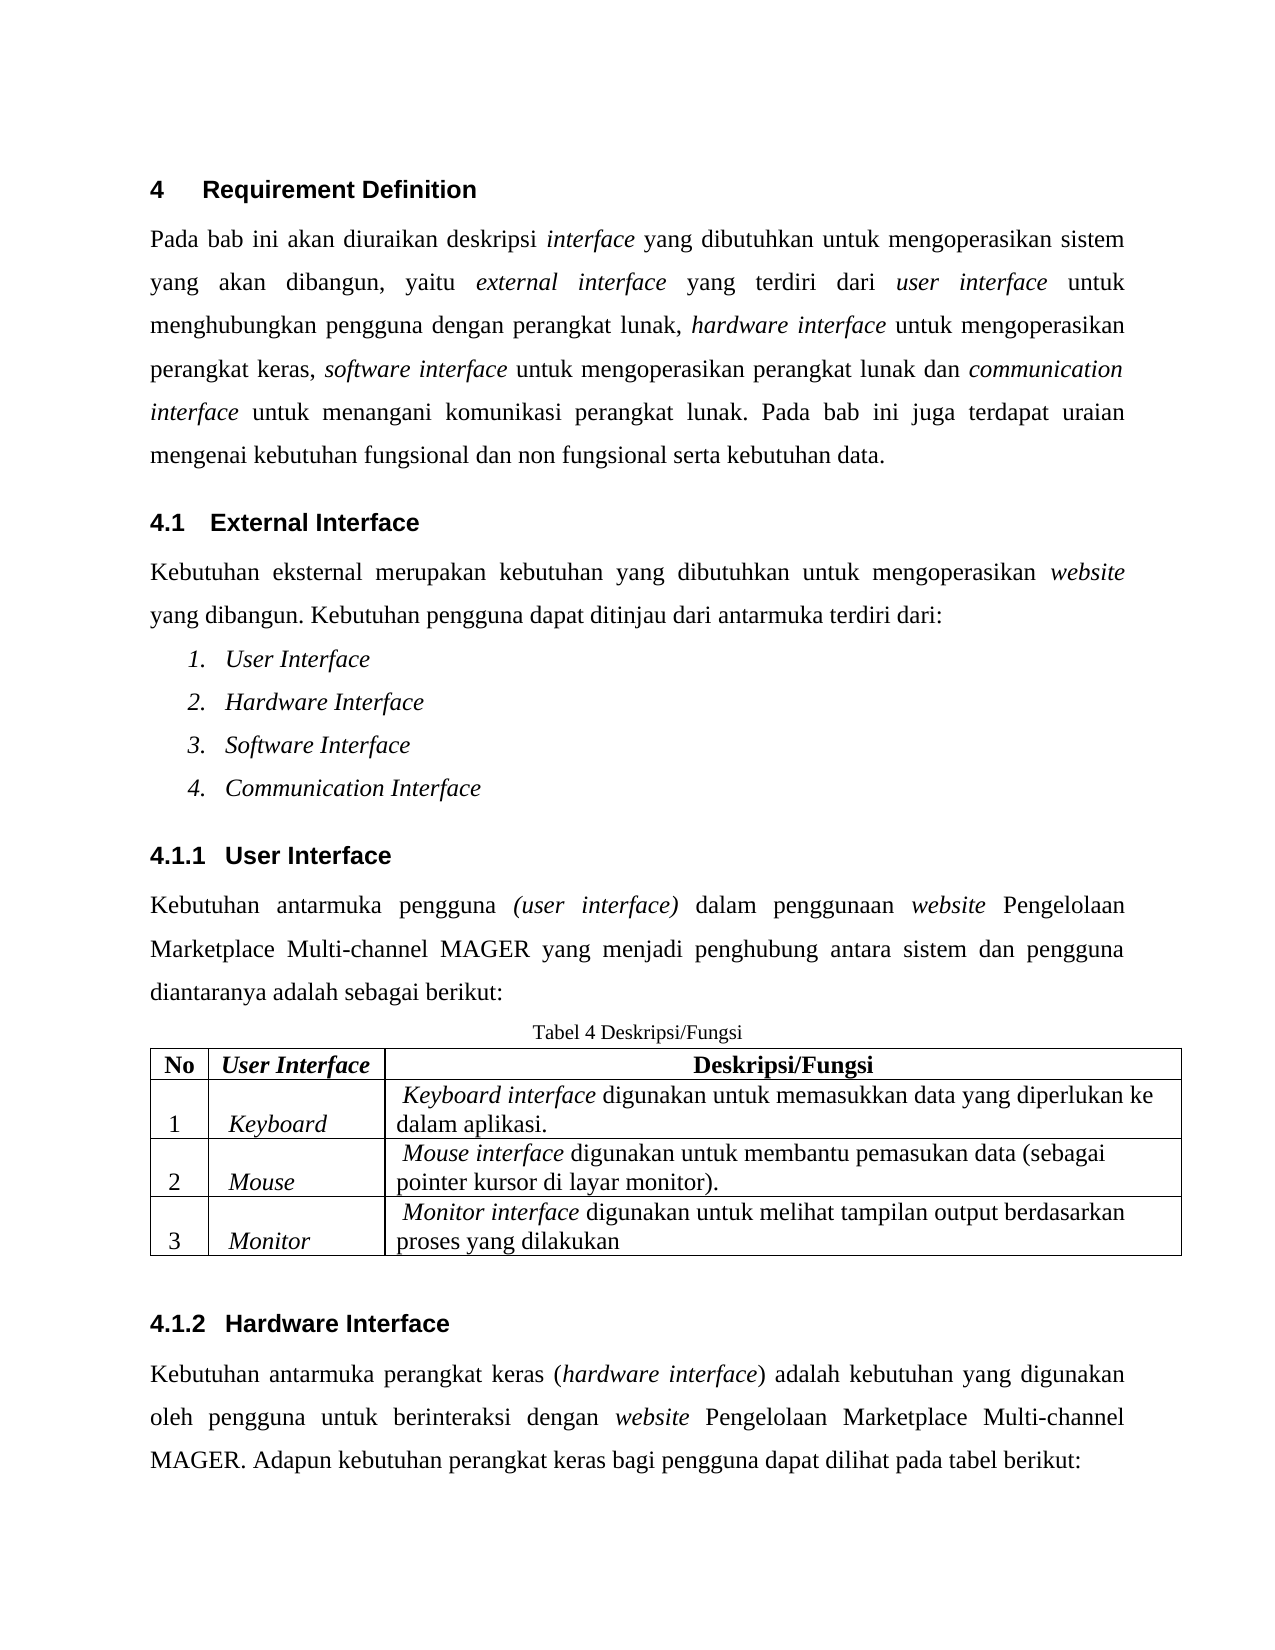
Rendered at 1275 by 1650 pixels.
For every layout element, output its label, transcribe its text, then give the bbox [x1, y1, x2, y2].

subtitle User Interface [150, 841, 1125, 870]
subtitle External Interface [150, 508, 1125, 537]
table_header Deskripsi/Fungsi [386, 1049, 1181, 1079]
subtitle Hardware Interface [150, 1309, 1125, 1338]
table_cell Mouse interface digunakan untuk membantu pemasukan data (sebagai pointer kursor di layar monitor). [386, 1139, 1181, 1196]
text Kebutuhan antarmuka perangkat keras (hardware interface) adalah kebutuhan yang digunakan oleh pengguna untuk berinteraksi dengan website Pengelolaan Marketplace Multi-channel MAGER. Adapun kebutuhan perangkat keras bagi pengguna dapat dilihat pada tabel berikut: [150, 1359, 1125, 1474]
table_cell 3 [151, 1197, 208, 1254]
table_cell 1 [151, 1080, 208, 1137]
table_cell Keyboard [209, 1080, 384, 1137]
table_header No [151, 1049, 208, 1079]
table_cell Monitor interface digunakan untuk melihat tampilan output berdasarkan proses yang dilakukan [386, 1197, 1181, 1254]
list Communication Interface [187, 773, 1125, 802]
table_cell Mouse [209, 1139, 384, 1196]
list User Interface [187, 644, 1125, 672]
table_header User Interface [209, 1049, 384, 1079]
list Hardware Interface [187, 687, 1125, 716]
table_cell Monitor [209, 1197, 384, 1254]
text Kebutuhan antarmuka pengguna (user interface) dalam penggunaan website Pengelolaan Marketplace Multi-channel MAGER yang menjadi penghubung antara sistem dan pengguna diantaranya adalah sebagai berikut: [150, 891, 1125, 1006]
subtitle Requirement Definition [150, 175, 1125, 204]
text Tabel 4 Deskripsi/Fungsi [150, 1020, 1125, 1044]
table_cell Keyboard interface digunakan untuk memasukkan data yang diperlukan ke dalam aplikasi. [386, 1080, 1181, 1137]
text Kebutuhan eksternal merupakan kebutuhan yang dibutuhkan untuk mengoperasikan website yang dibangun. Kebutuhan pengguna dapat ditinjau dari antarmuka terdiri dari: [150, 557, 1125, 629]
text Pada bab ini akan diuraikan deskripsi interface yang dibutuhkan untuk mengoperasikan sistem yang akan dibangun, yaitu external interface yang terdiri dari user interface untuk menghubungkan pengguna dengan perangkat lunak, hardware interface untuk mengoperasikan perangkat keras, software interface untuk mengoperasikan perangkat lunak dan communication interface untuk menangani komunikasi perangkat lunak. Pada bab ini juga terdapat uraian mengenai kebutuhan fungsional dan non fungsional serta kebutuhan data. [150, 224, 1125, 469]
list Software Interface [187, 730, 1125, 759]
table_cell 2 [151, 1139, 208, 1196]
